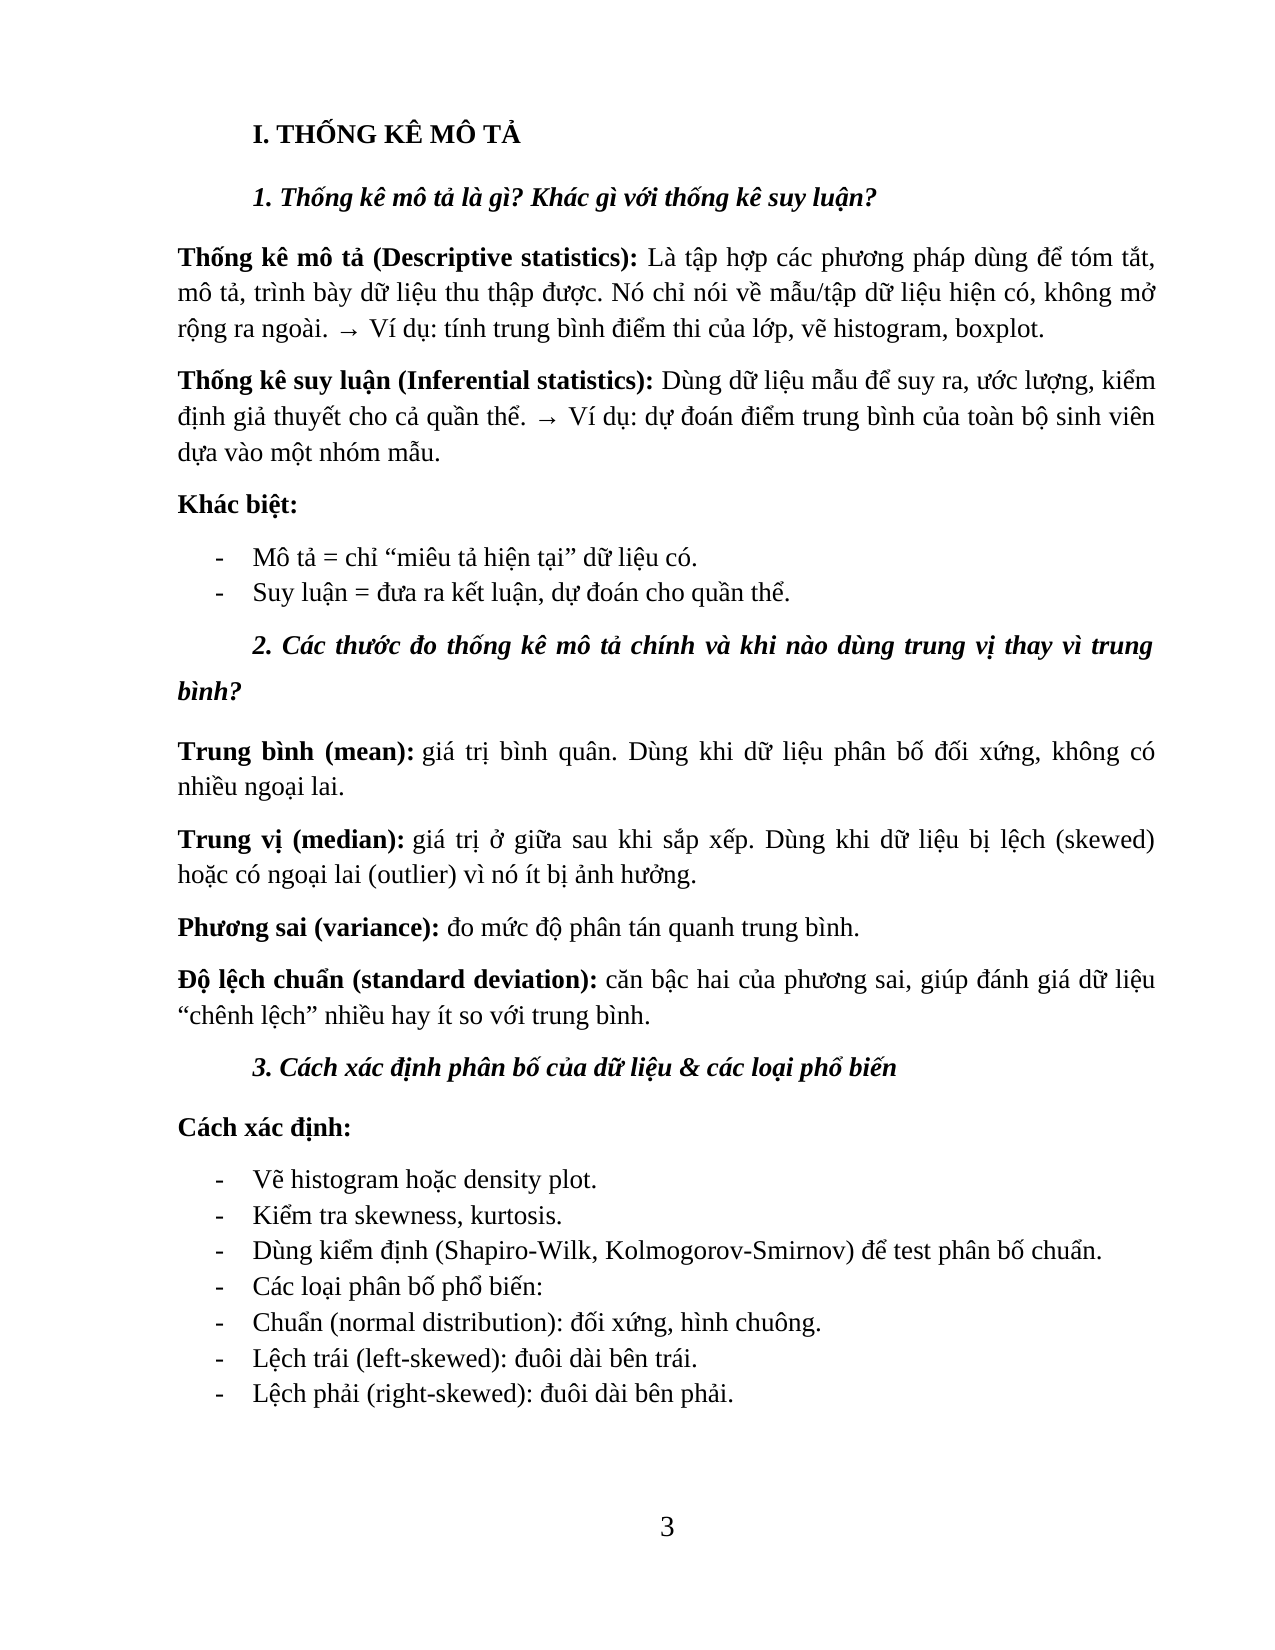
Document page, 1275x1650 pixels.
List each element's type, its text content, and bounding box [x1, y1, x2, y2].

list Suy luận = đưa ra kết luận, dự đoán cho quần thể. [215, 576, 1157, 608]
list Lệch phải (right-skewed): đuôi dài bên phải. [215, 1377, 1157, 1408]
subtitle 3. Cách xác định phân bố của dữ liệu & các loại phổ biến [177, 1051, 1157, 1083]
subtitle 1. Thống kê mô tả là gì? Khác gì với thống kê suy luận? [177, 181, 1157, 213]
text Thống kê suy luận (Inferential statistics): Dùng dữ liệu mẫu để suy ra, ước lượng, kiểm định giả thuyết cho cả quần thể. → Ví dụ: dự đoán điểm trung bình của toàn bộ sinh viên dựa vào một nhóm mẫu. [177, 364, 1157, 467]
text Phương sai (variance): đo mức độ phân tán quanh trung bình. [177, 911, 1157, 942]
list Các loại phân bố phổ biến: [215, 1270, 1157, 1301]
subtitle I. THỐNG KÊ MÔ TẢ [177, 118, 1157, 149]
list Chuẩn (normal distribution): đối xứng, hình chuông. [215, 1306, 1157, 1337]
list Vẽ histogram hoặc density plot. [215, 1163, 1157, 1194]
text Độ lệch chuẩn (standard deviation): căn bậc hai của phương sai, giúp đánh giá dữ liệu “chênh lệch” nhiều hay ít so với trung bình. [177, 963, 1157, 1030]
text Cách xác định: [177, 1111, 1157, 1142]
text Thống kê mô tả (Descriptive statistics): Là tập hợp các phương pháp dùng để tóm tắt, mô tả, trình bày dữ liệu thu thập được. Nó chỉ nói về mẫu/tập dữ liệu hiện có, không mở rộng ra ngoài. → Ví dụ: tính trung bình điểm thi của lớp, vẽ histogram, boxplot. [177, 241, 1157, 343]
list Kiểm tra skewness, kurtosis. [215, 1199, 1157, 1230]
text Khác biệt: [177, 488, 1157, 519]
text Trung vị (median): giá trị ở giữa sau khi sắp xếp. Dùng khi dữ liệu bị lệch (skewed) hoặc có ngoại lai (outlier) vì nó ít bị ảnh hưởng. [177, 823, 1157, 890]
list Mô tả = chỉ “miêu tả hiện tại” dữ liệu có. [215, 541, 1157, 572]
subtitle 2. Các thước đo thống kê mô tả chính và khi nào dùng trung vị thay vì trung bình? [177, 629, 1157, 707]
text Trung bình (mean): giá trị bình quân. Dùng khi dữ liệu phân bố đối xứng, không có nhiều ngoại lai. [177, 735, 1157, 802]
list Dùng kiểm định (Shapiro-Wilk, Kolmogorov-Smirnov) để test phân bố chuẩn. [215, 1234, 1157, 1266]
list Lệch trái (left-skewed): đuôi dài bên trái. [215, 1342, 1157, 1373]
